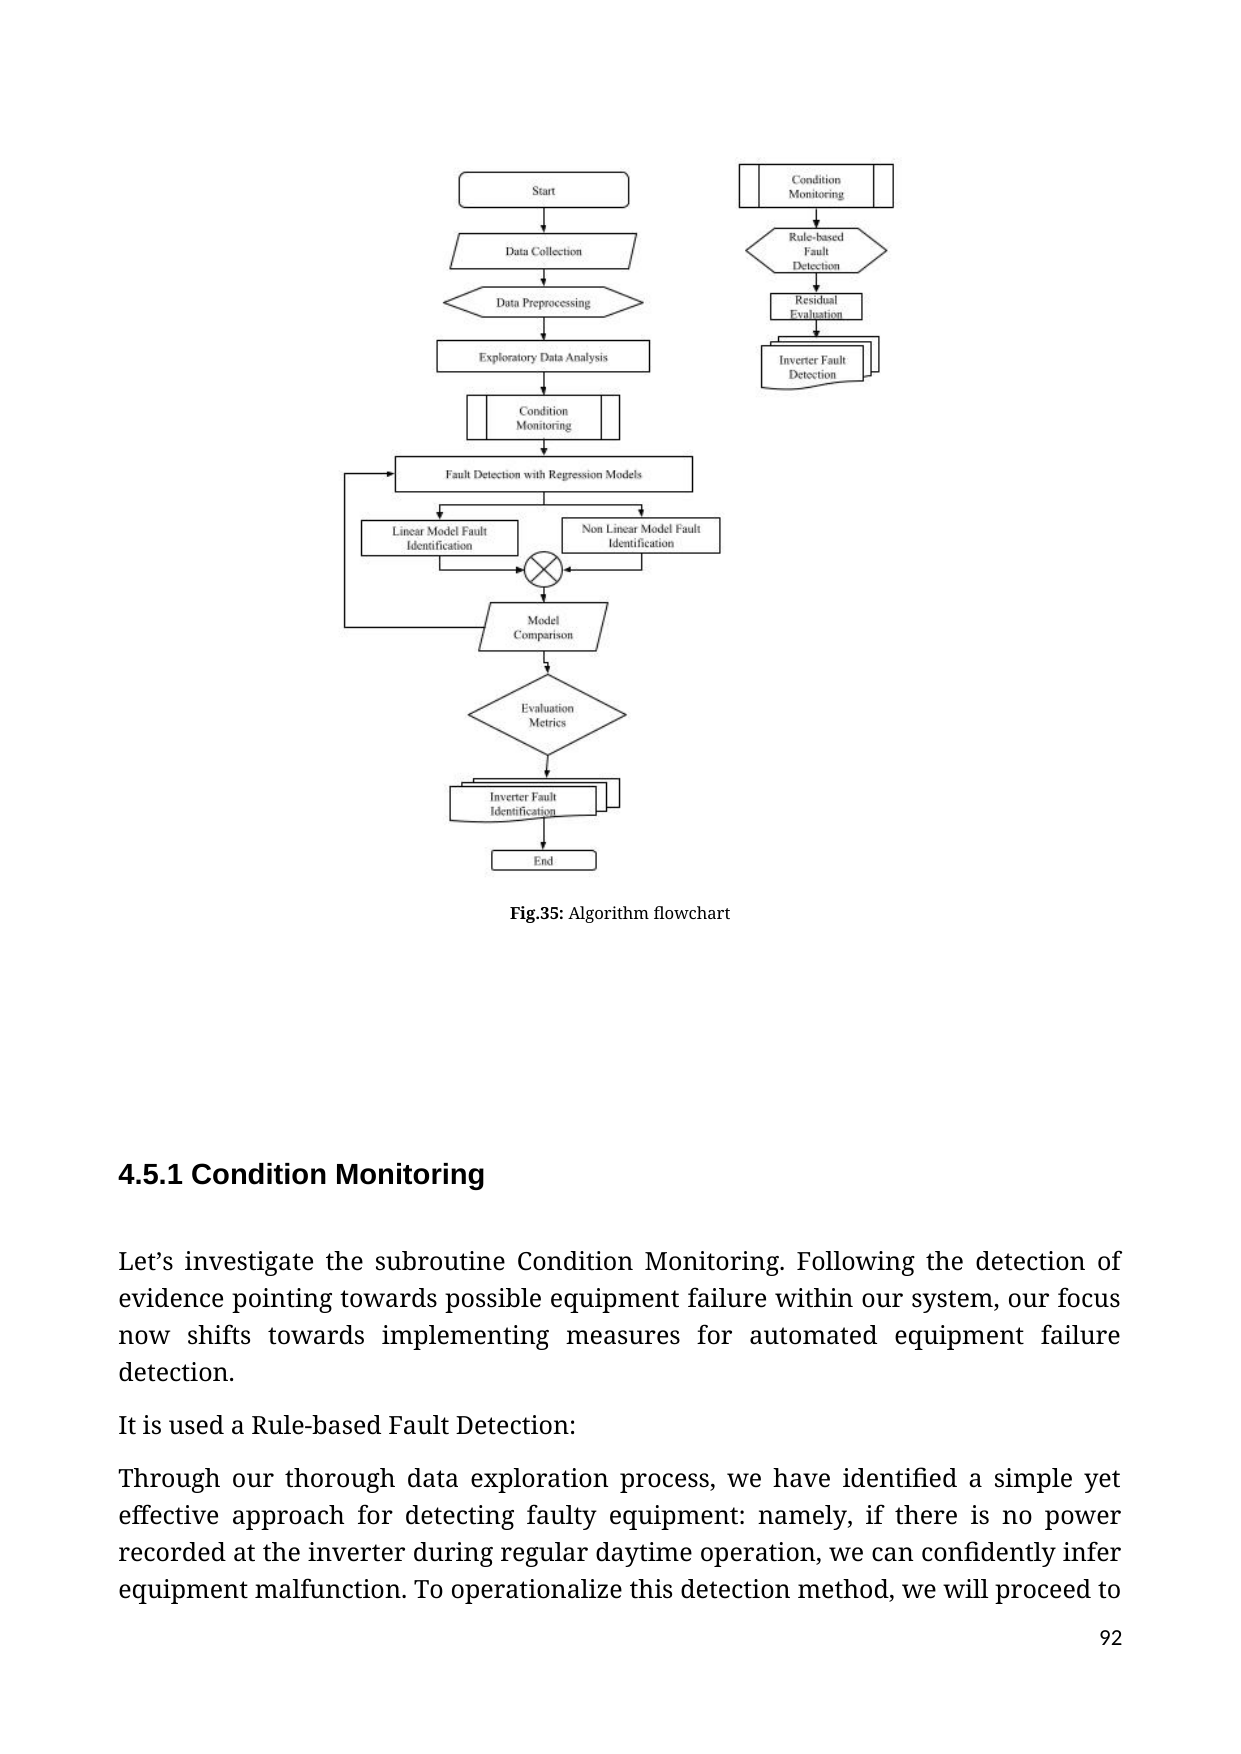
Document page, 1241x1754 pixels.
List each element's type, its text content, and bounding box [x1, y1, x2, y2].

picture [331, 147, 909, 884]
text Let’s investigate the subroutine Condition Monitoring. Following the detection of evidence pointing towards possible equipment failure within our system, our focus now shifts towards implementing measures for automated equipment failure detection. [118, 1244, 1122, 1388]
text It is used a Rule-based Fault Detection: [118, 1408, 1122, 1442]
subtitle 4.5.1 Condition Monitoring [118, 1157, 1122, 1190]
text Fig.35: Algorithm flowchart [118, 902, 1122, 925]
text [118, 1461, 1122, 1605]
